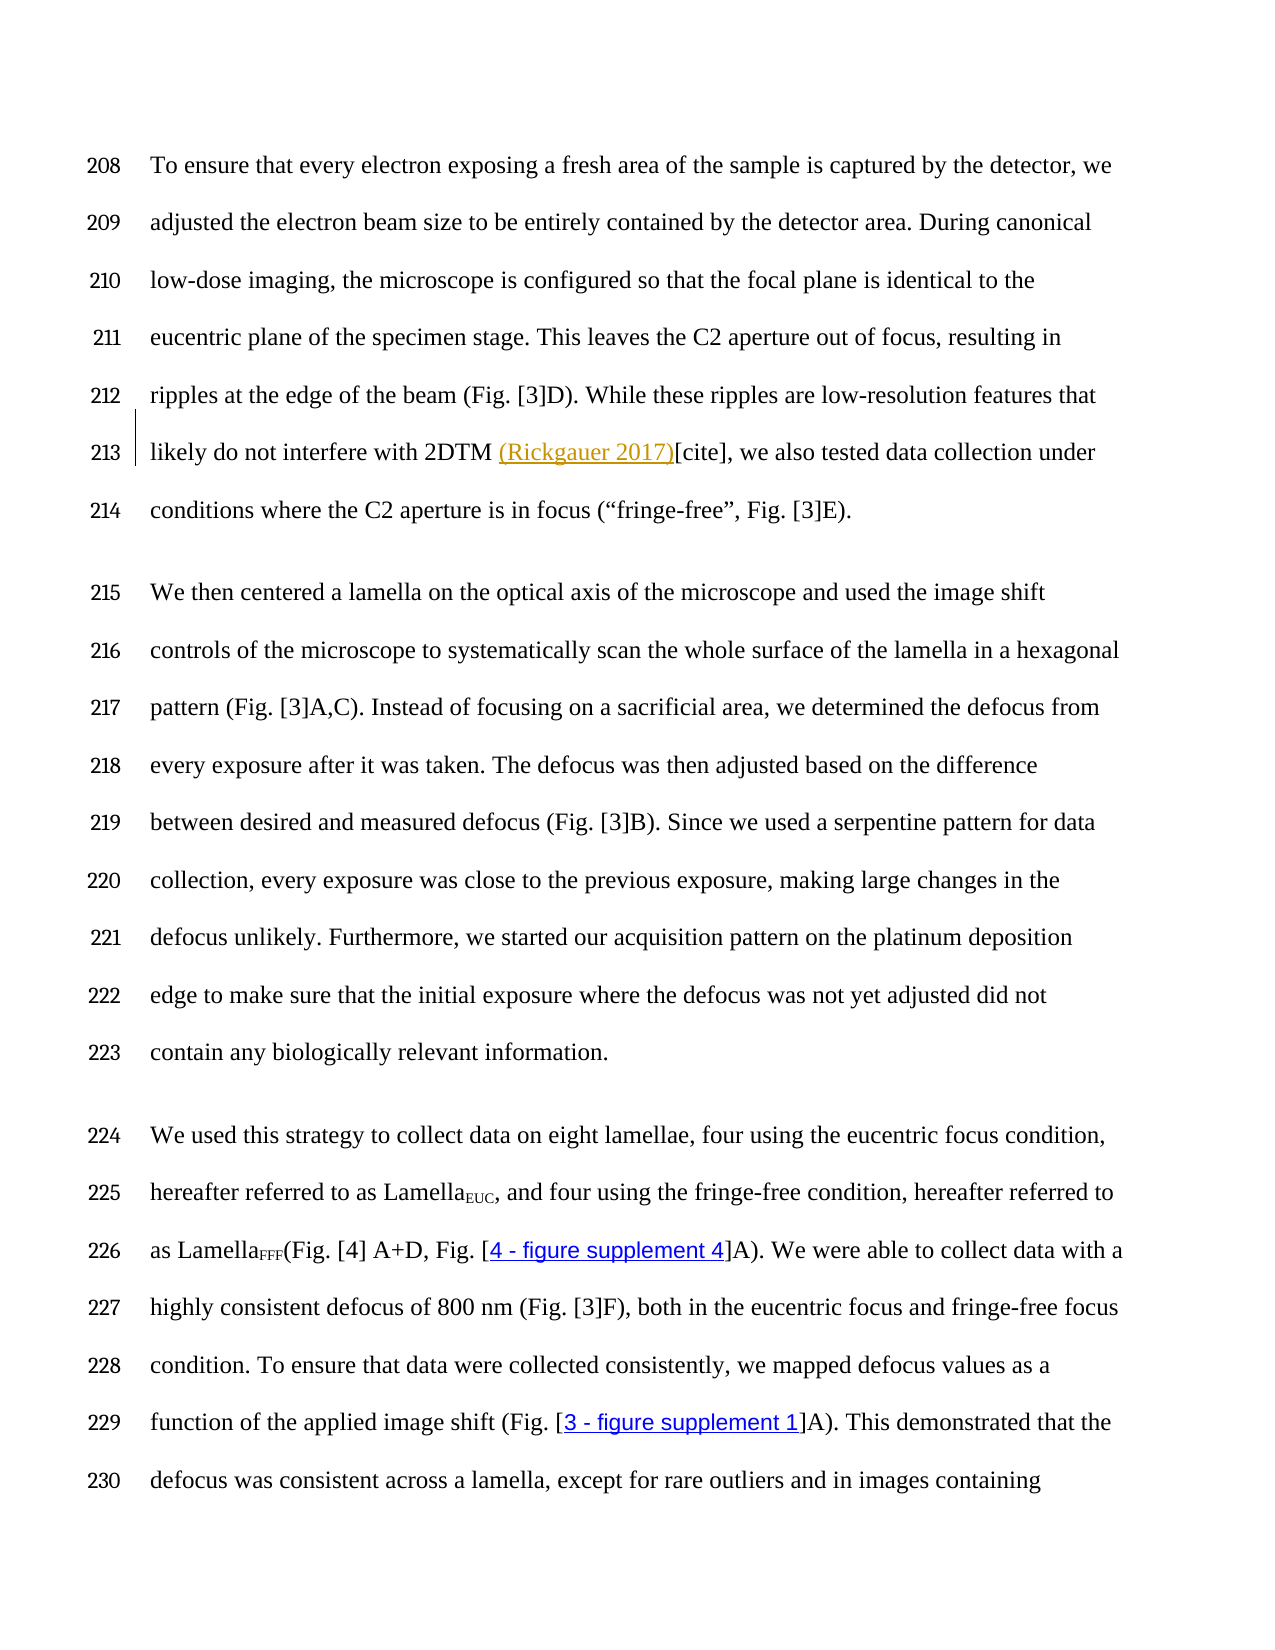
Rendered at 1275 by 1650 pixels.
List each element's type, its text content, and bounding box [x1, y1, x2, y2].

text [150, 1120, 1125, 1494]
text We then centered a lamella on the optical axis of the microscope and used the image shift controls of the microscope to systematically scan the whole surface of the lamella in a hexagonal pattern (Fig. [3]A,C). Instead of focusing on a sacrificial area, we determined the defocus from every exposure after it was taken. The defocus was then adjusted based on the difference between desired and measured defocus (Fig. [3]B). Since we used a serpentine pattern for data collection, every exposure was close to the previous exposure, making large changes in the defocus unlikely. Furthermore, we started our acquisition pattern on the platinum deposition edge to make sure that the initial exposure where the defocus was not yet adjusted did not contain any biologically relevant information. [150, 577, 1125, 1066]
text To ensure that every electron exposing a fresh area of the sample is captured by the detector, we adjusted the electron beam size to be entirely contained by the detector area. During canonical low-dose imaging, the microscope is configured so that the focal plane is identical to the eucentric plane of the specimen stage. This leaves the C2 aperture out of focus, resulting in ripples at the edge of the beam (Fig. [3]D). While these ripples are low-resolution features that likely do not interfere with 2DTM [cite], we also tested data collection under conditions where the C2 aperture is in focus (“fringe-free”, Fig. [3]E). [150, 150, 1125, 524]
